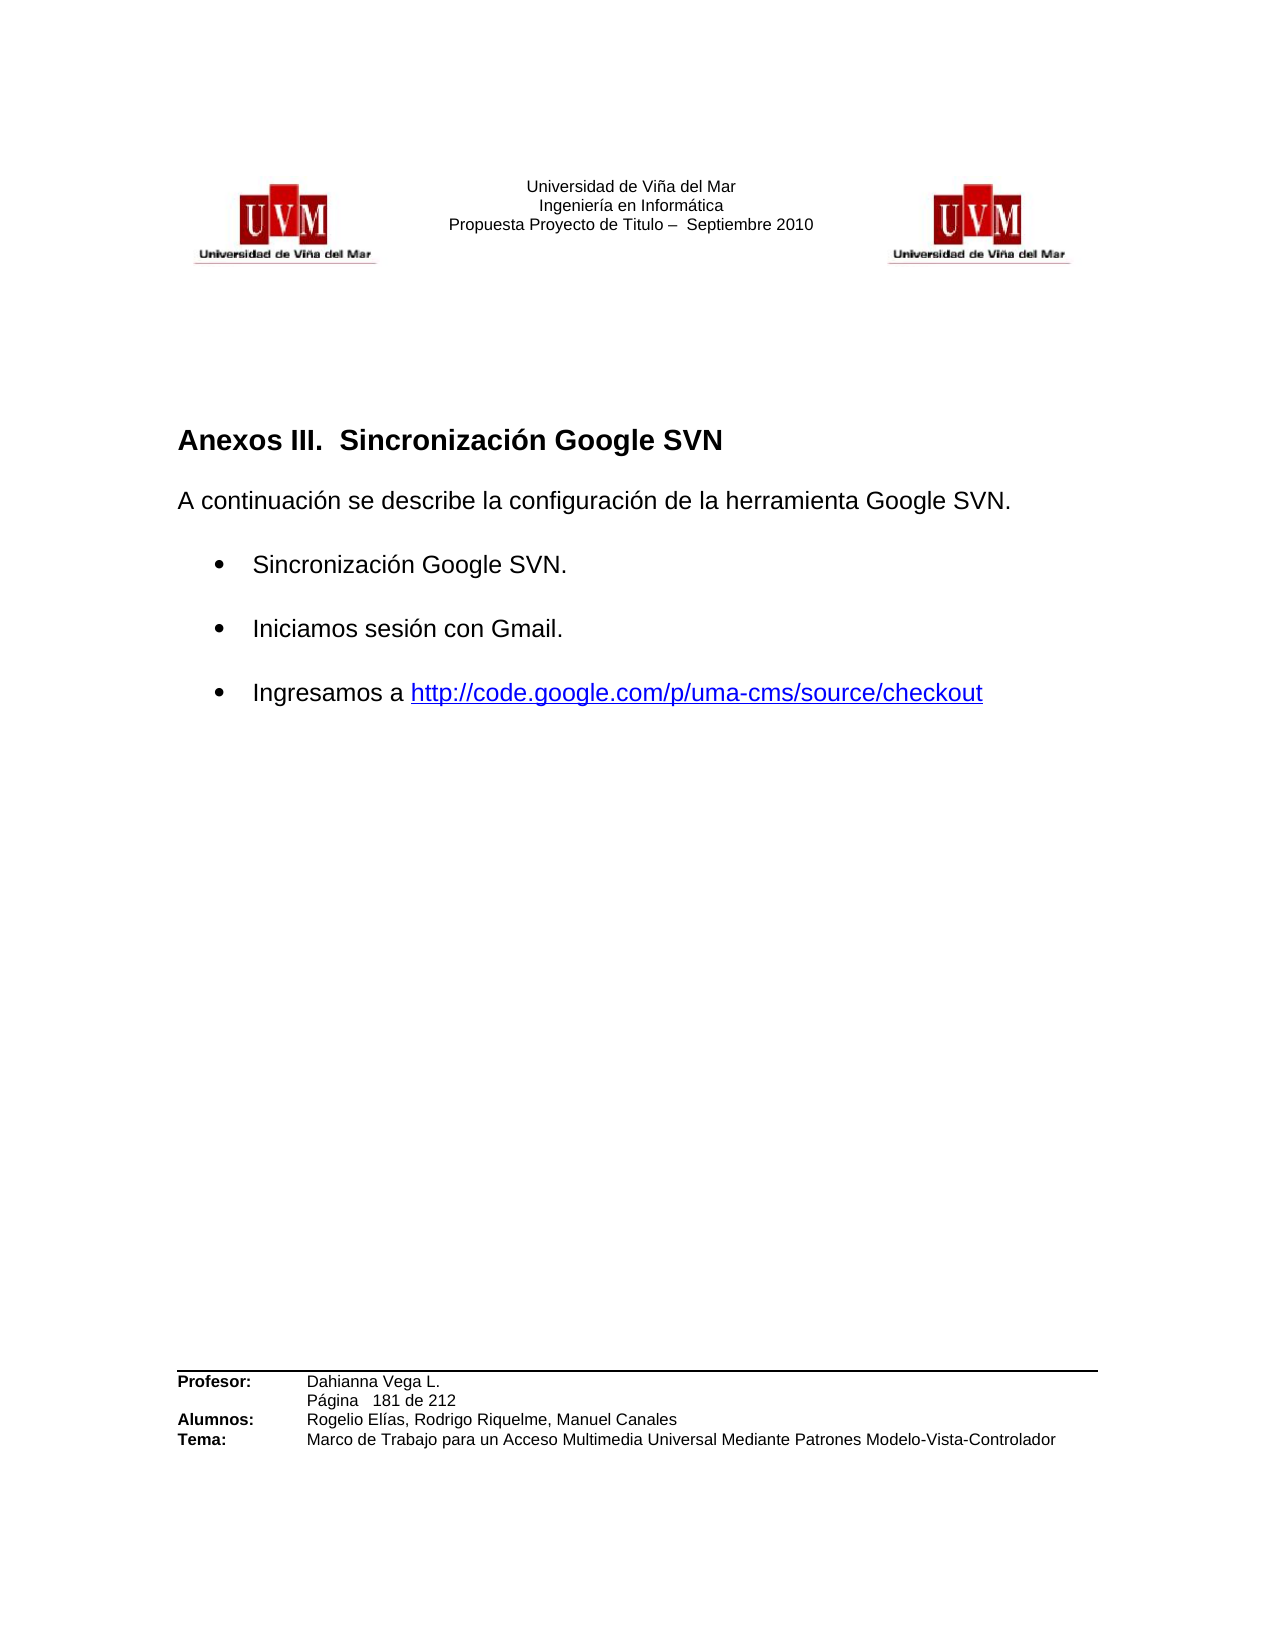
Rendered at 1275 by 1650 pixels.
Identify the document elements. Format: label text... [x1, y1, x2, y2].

list Sincronización Google SVN. [215, 549, 1098, 578]
picture [871, 176, 1084, 267]
list Ingresamos a http://code.google.com/p/uma-cms/source/checkout [215, 678, 1098, 707]
list Iniciamos sesión con Gmail. [215, 614, 1098, 642]
subtitle Anexos III. Sincronización Google SVN [177, 423, 1098, 456]
picture [177, 176, 390, 267]
text A continuación se describe la configuración de la herramienta Google SVN. [177, 486, 1098, 514]
